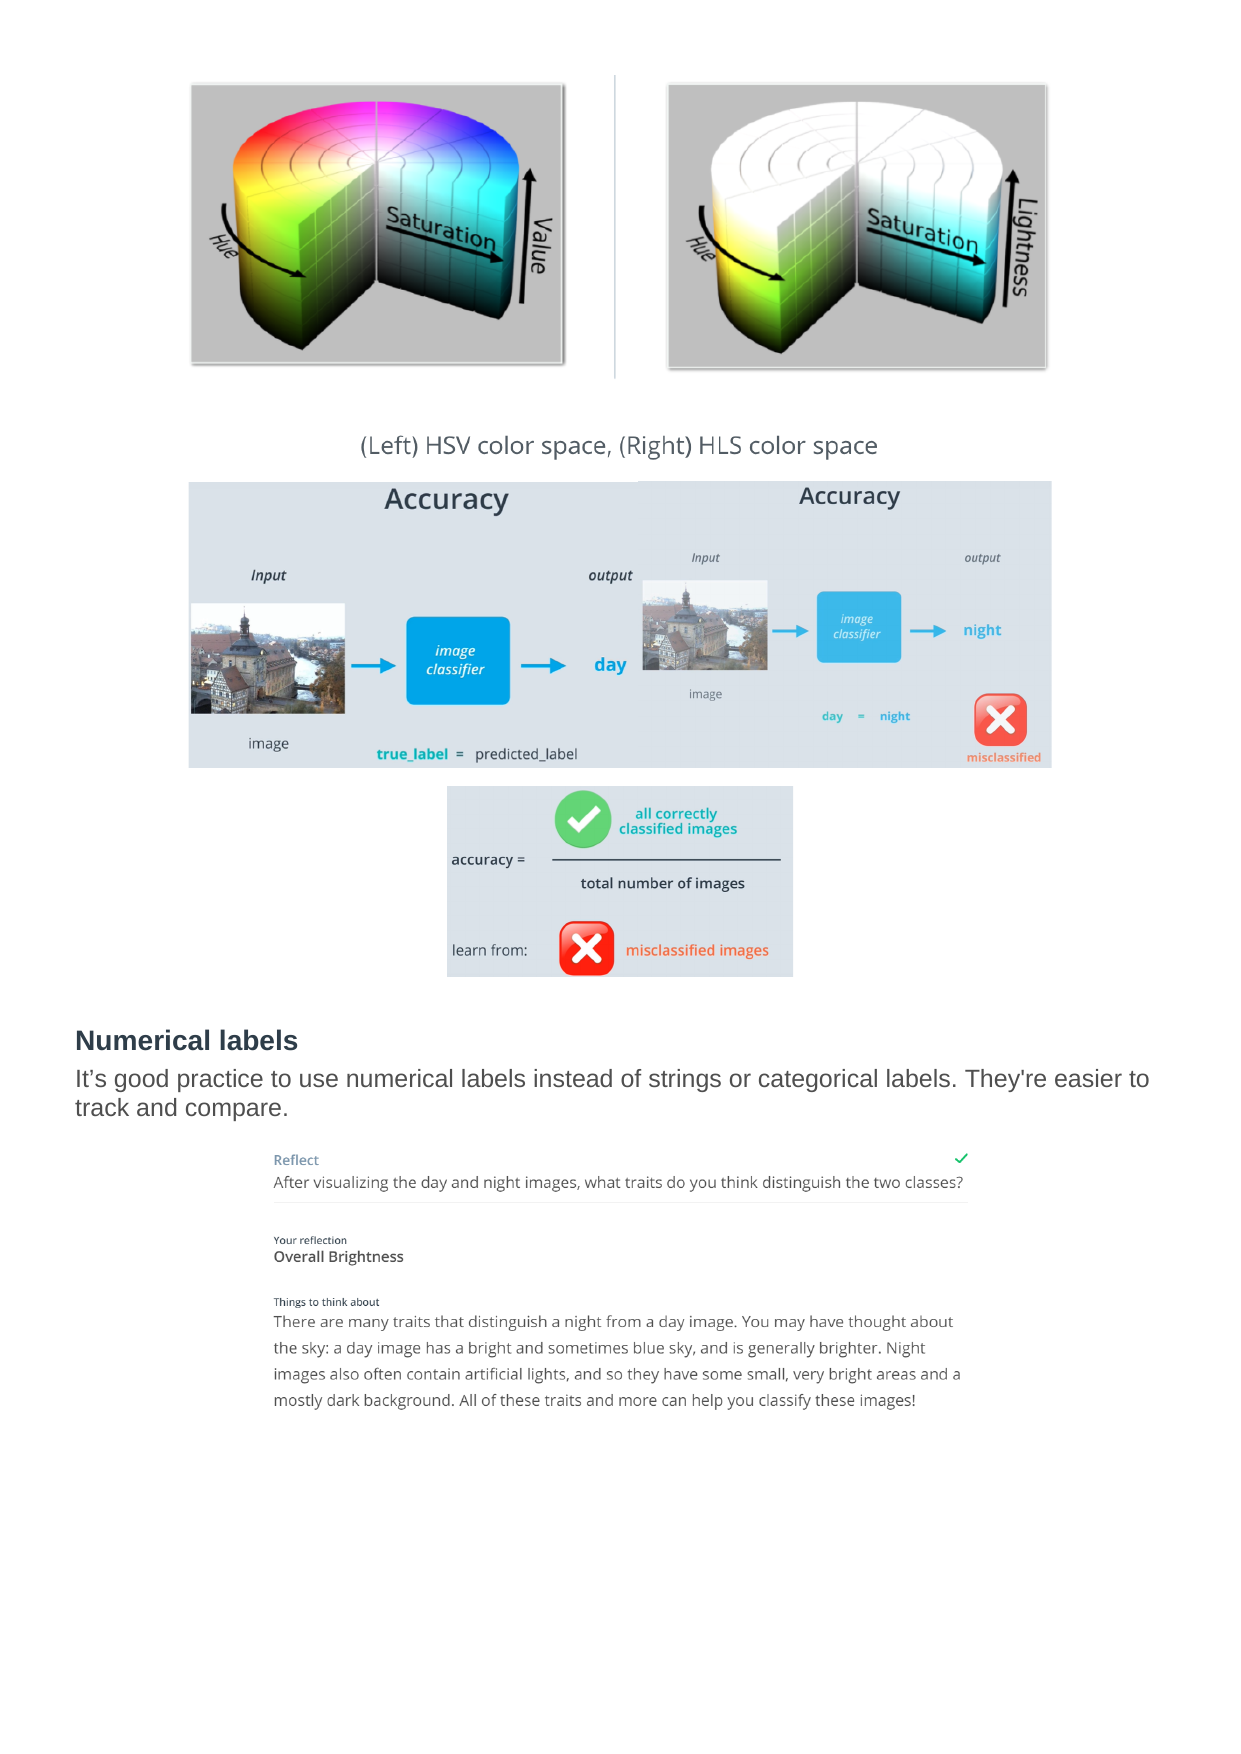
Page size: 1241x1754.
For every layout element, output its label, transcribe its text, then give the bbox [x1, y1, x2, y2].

picture [268, 1144, 972, 1415]
picture [447, 786, 794, 977]
text Numerical labels [75, 1023, 1165, 1056]
text It’s good practice to use numerical labels instead of strings or categorical labels. They're easier to track and compare. [75, 1064, 1165, 1121]
picture [185, 75, 1055, 463]
picture [188, 481, 1052, 768]
